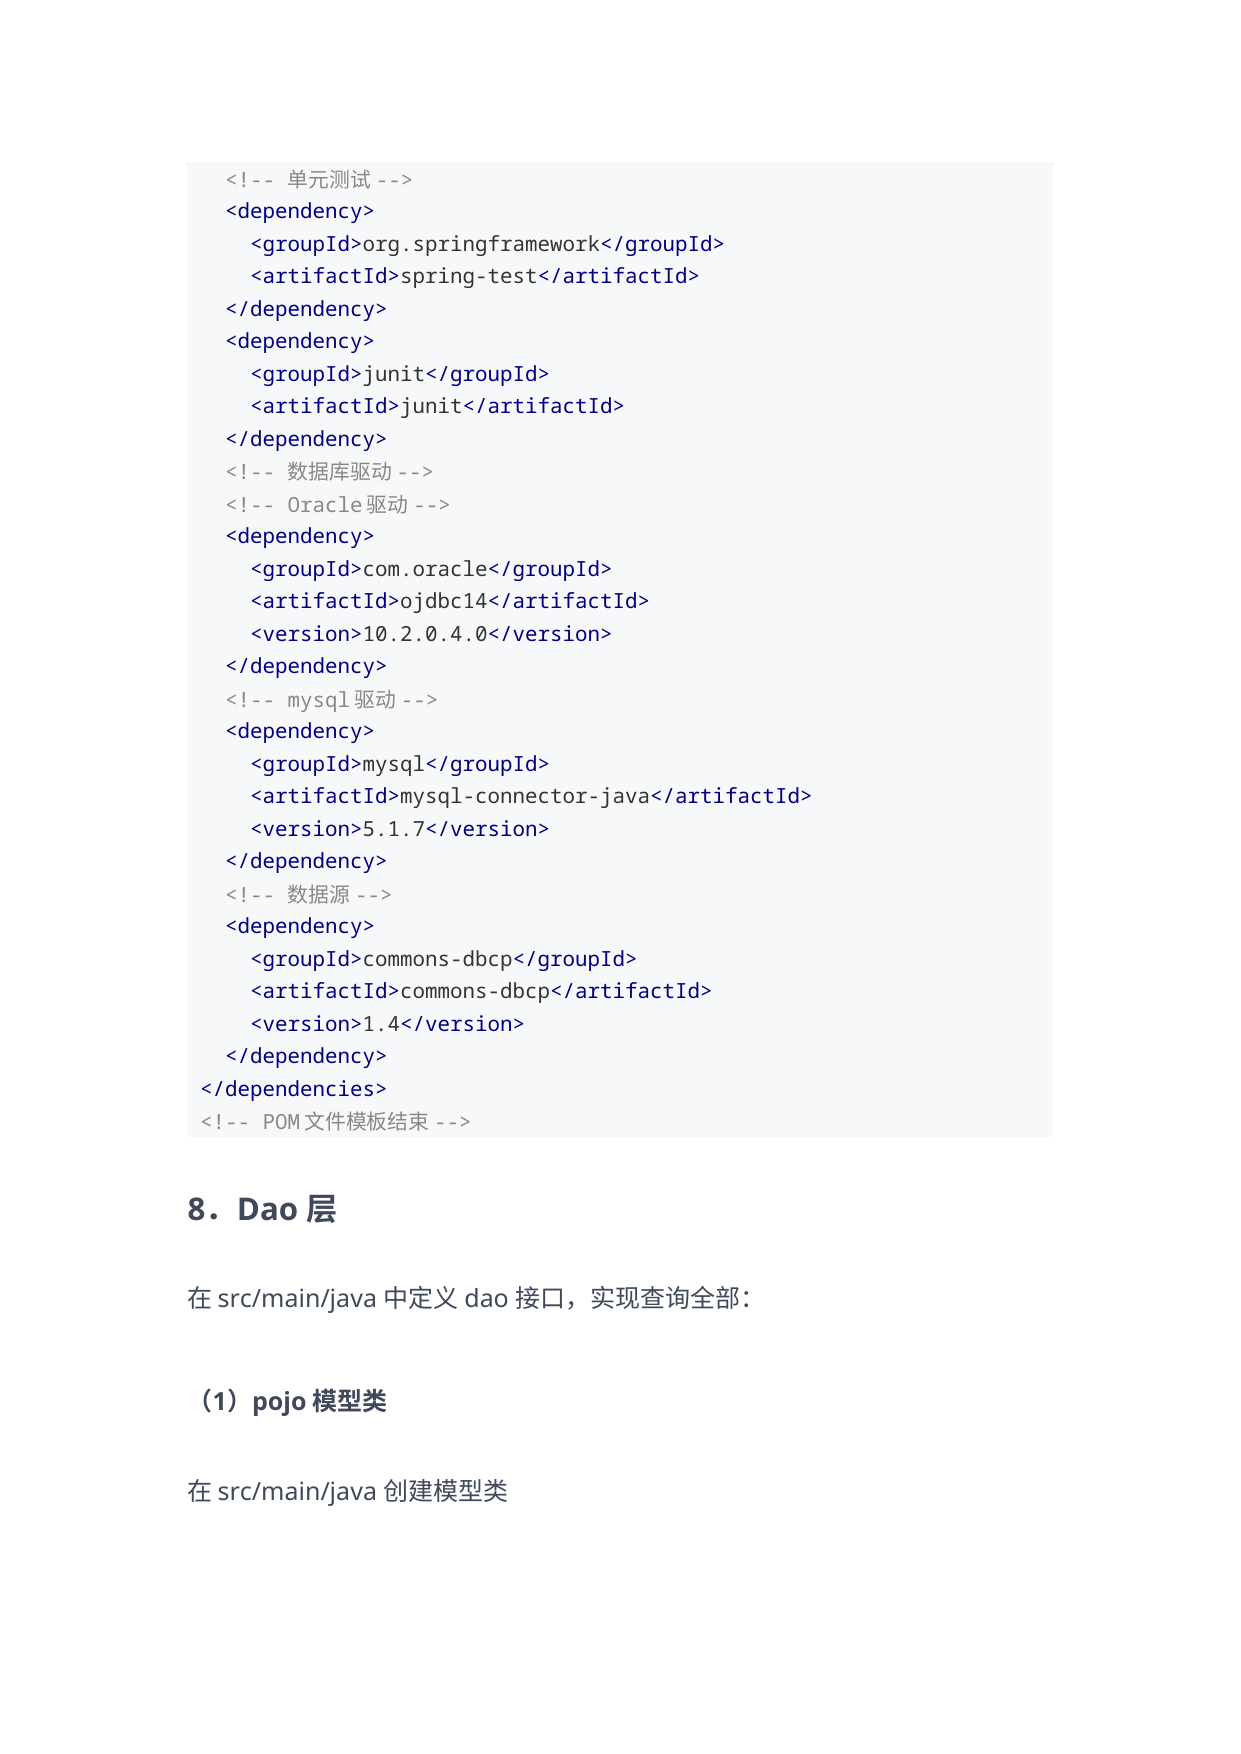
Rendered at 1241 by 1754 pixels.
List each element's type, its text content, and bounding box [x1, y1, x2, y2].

text <dependency> [187, 194, 1053, 227]
text <groupId>com.oracle</groupId> [187, 552, 1053, 584]
text <!-- POM文件模板结束 --> [187, 1104, 1053, 1137]
text <artifactId>mysql-connector-java</artifactId> [187, 779, 1053, 812]
text </dependencies> [187, 1072, 1053, 1104]
text <groupId>org.springframework</groupId> [187, 227, 1053, 259]
text <groupId>junit</groupId> [187, 357, 1053, 389]
text </dependency> [187, 649, 1053, 682]
text <groupId>commons-dbcp</groupId> [187, 942, 1053, 974]
text <groupId>mysql</groupId> [187, 747, 1053, 779]
text <artifactId>commons-dbcp</artifactId> [187, 974, 1053, 1007]
text </dependency> [187, 292, 1053, 324]
text <!-- mysql驱动 --> [187, 682, 1053, 714]
text <artifactId>spring-test</artifactId> [187, 259, 1053, 292]
text <version>5.1.7</version> [187, 812, 1053, 844]
text <!-- Oracle驱动 --> [187, 487, 1053, 519]
text <artifactId>junit</artifactId> [187, 389, 1053, 422]
text 8．Dao 层 [187, 1174, 1053, 1239]
text <dependency> [187, 714, 1053, 747]
text <dependency> [187, 519, 1053, 552]
text <!-- 单元测试 --> [187, 162, 1053, 194]
text 在src/main/java 创建模型类 [187, 1457, 1053, 1522]
text <artifactId>ojdbc14</artifactId> [187, 584, 1053, 617]
text 在src/main/java 中定义 dao 接口，实现查询全部： [187, 1264, 1053, 1329]
text <!-- 数据源 --> [187, 877, 1053, 909]
text </dependency> [187, 1039, 1053, 1072]
text <!-- 数据库驱动 --> [187, 454, 1053, 487]
text <version>1.4</version> [187, 1007, 1053, 1039]
text <version>10.2.0.4.0</version> [187, 617, 1053, 649]
text <dependency> [187, 909, 1053, 942]
text <dependency> [187, 324, 1053, 357]
text （1）pojo 模型类 [187, 1367, 1053, 1432]
text </dependency> [187, 422, 1053, 454]
text </dependency> [187, 844, 1053, 877]
